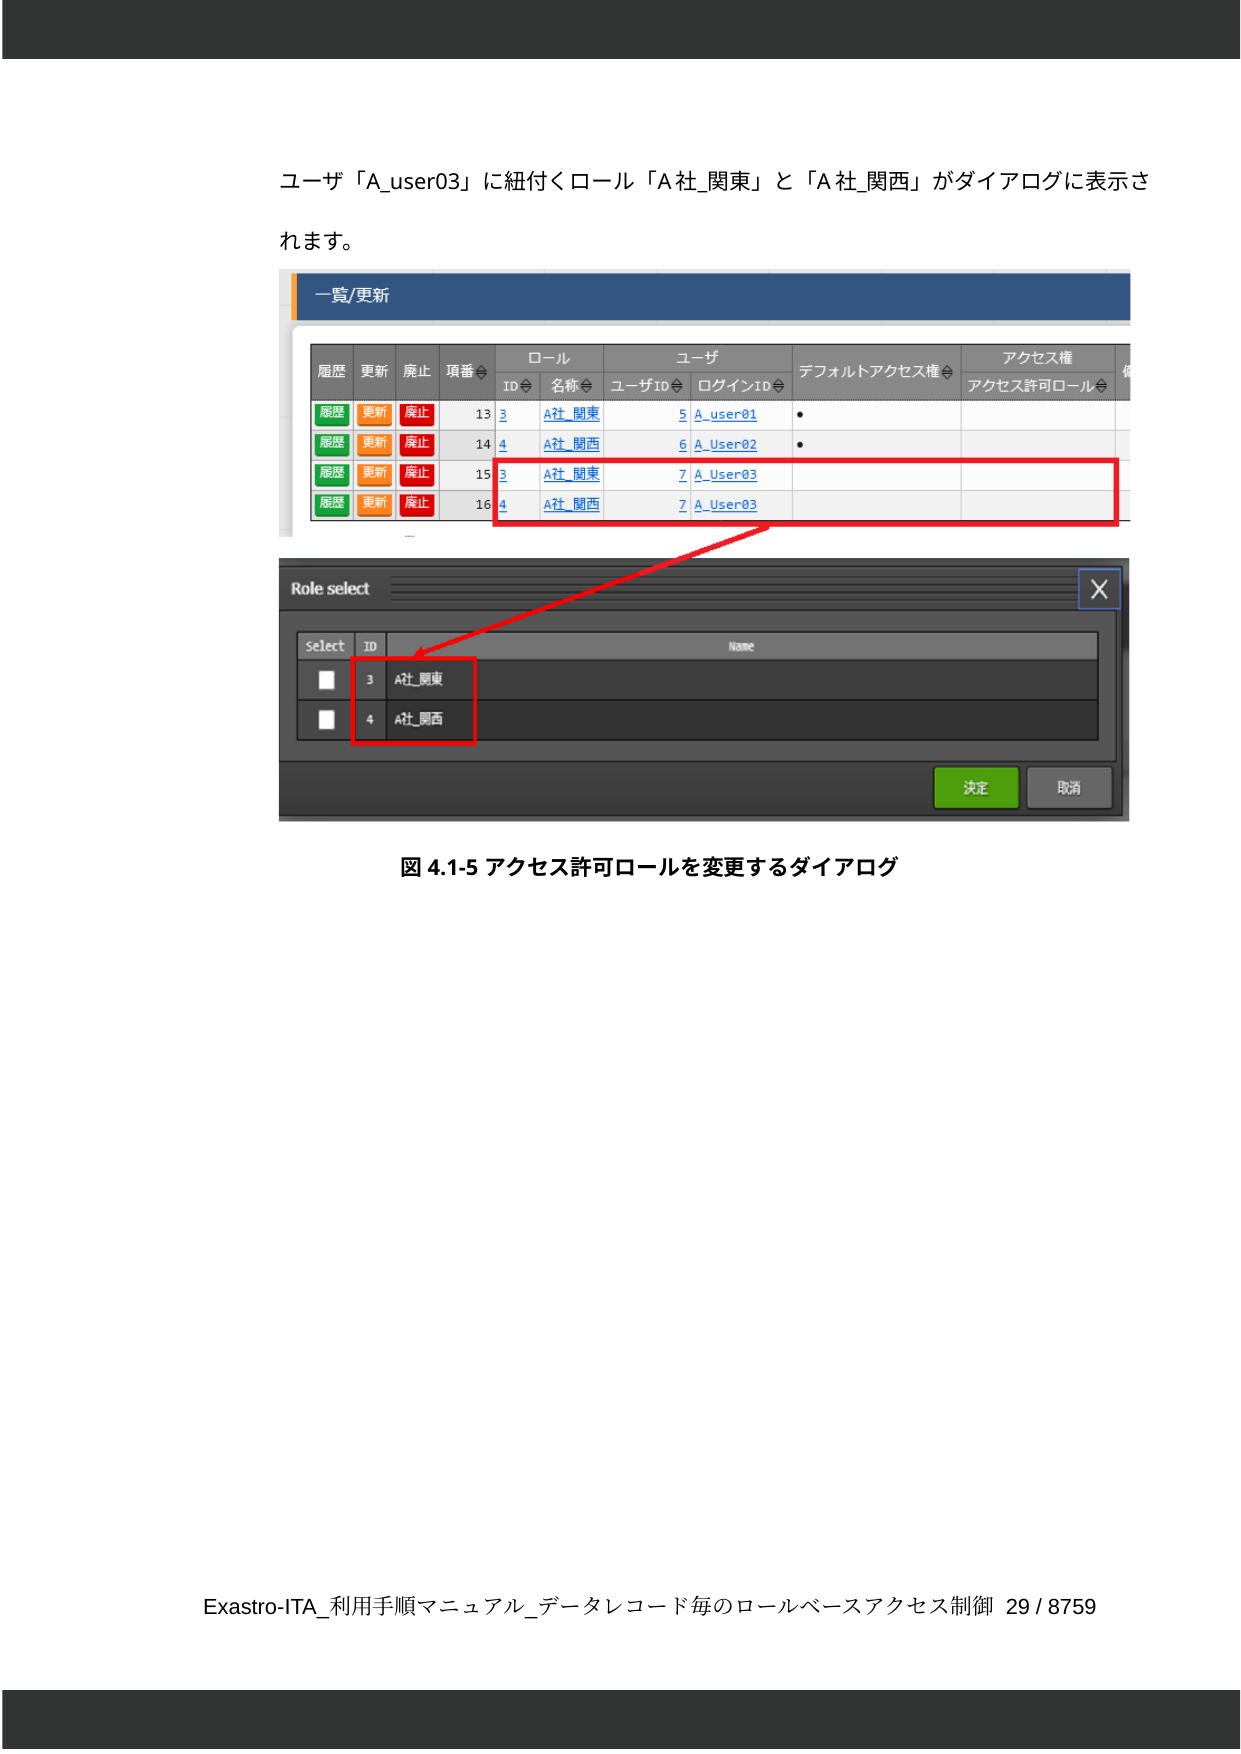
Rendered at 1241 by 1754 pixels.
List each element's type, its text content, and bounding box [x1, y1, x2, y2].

picture [278, 269, 1136, 826]
picture [2, 0, 1241, 59]
text 図 4.1-5 アクセス許可ロールを変更するダイアログ [148, 836, 1152, 895]
picture [2, 1690, 1241, 1749]
list ユーザ「A_user03」に紐付くロール「A社_関東」と「A社_関西」がダイアログに表示されます。 [279, 151, 1152, 270]
